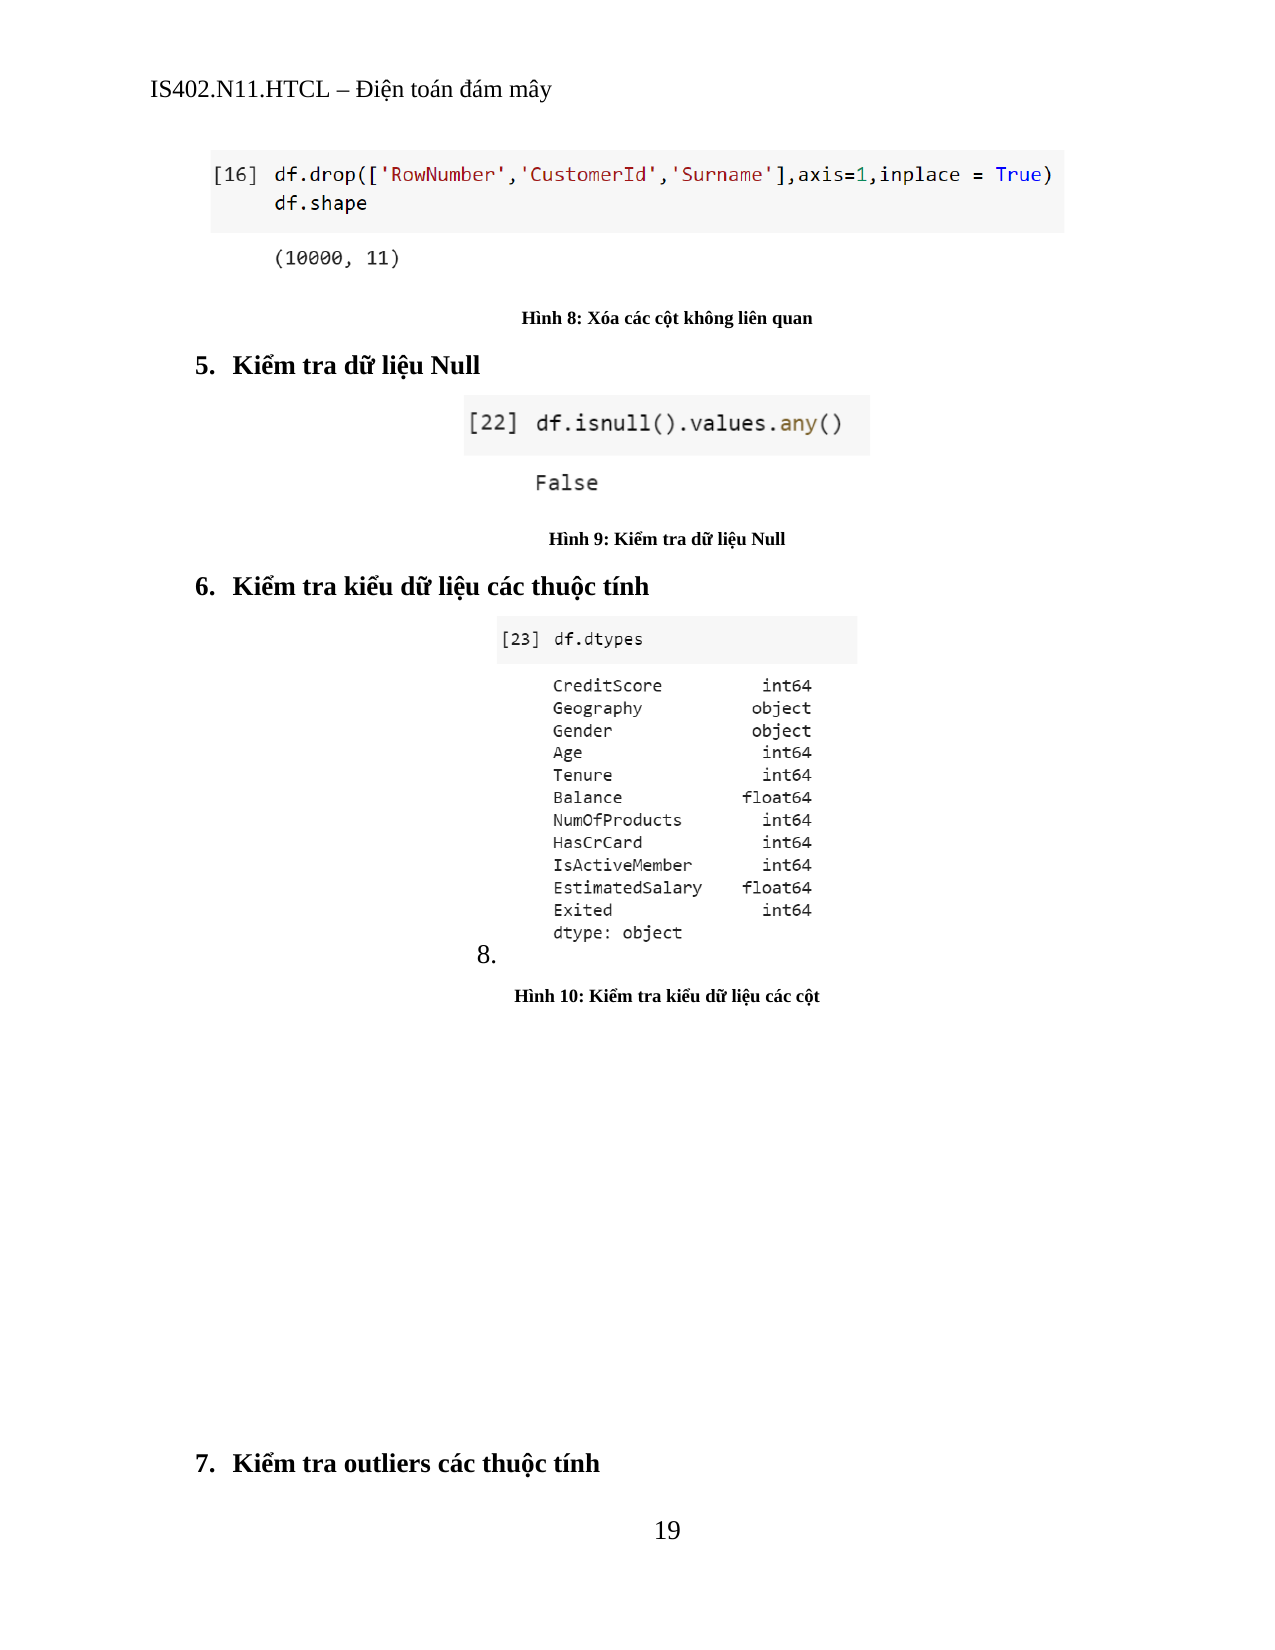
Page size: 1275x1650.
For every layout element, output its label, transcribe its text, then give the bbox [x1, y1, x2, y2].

list Kiểm tra dữ liệu Null [195, 349, 1125, 380]
list Kiểm tra kiểu dữ liệu các thuộc tính [195, 570, 1125, 601]
text Hình 10: Kiểm tra kiểu dữ liệu các cột [150, 985, 1125, 1006]
picture [210, 150, 1065, 291]
text Hình 8: Xóa các cột không liên quan [150, 307, 1125, 328]
picture [463, 395, 871, 513]
list Kiểm tra outliers các thuộc tính [195, 1447, 1125, 1478]
picture [496, 616, 858, 964]
text Hình 9: Kiểm tra dữ liệu Null [150, 528, 1125, 549]
